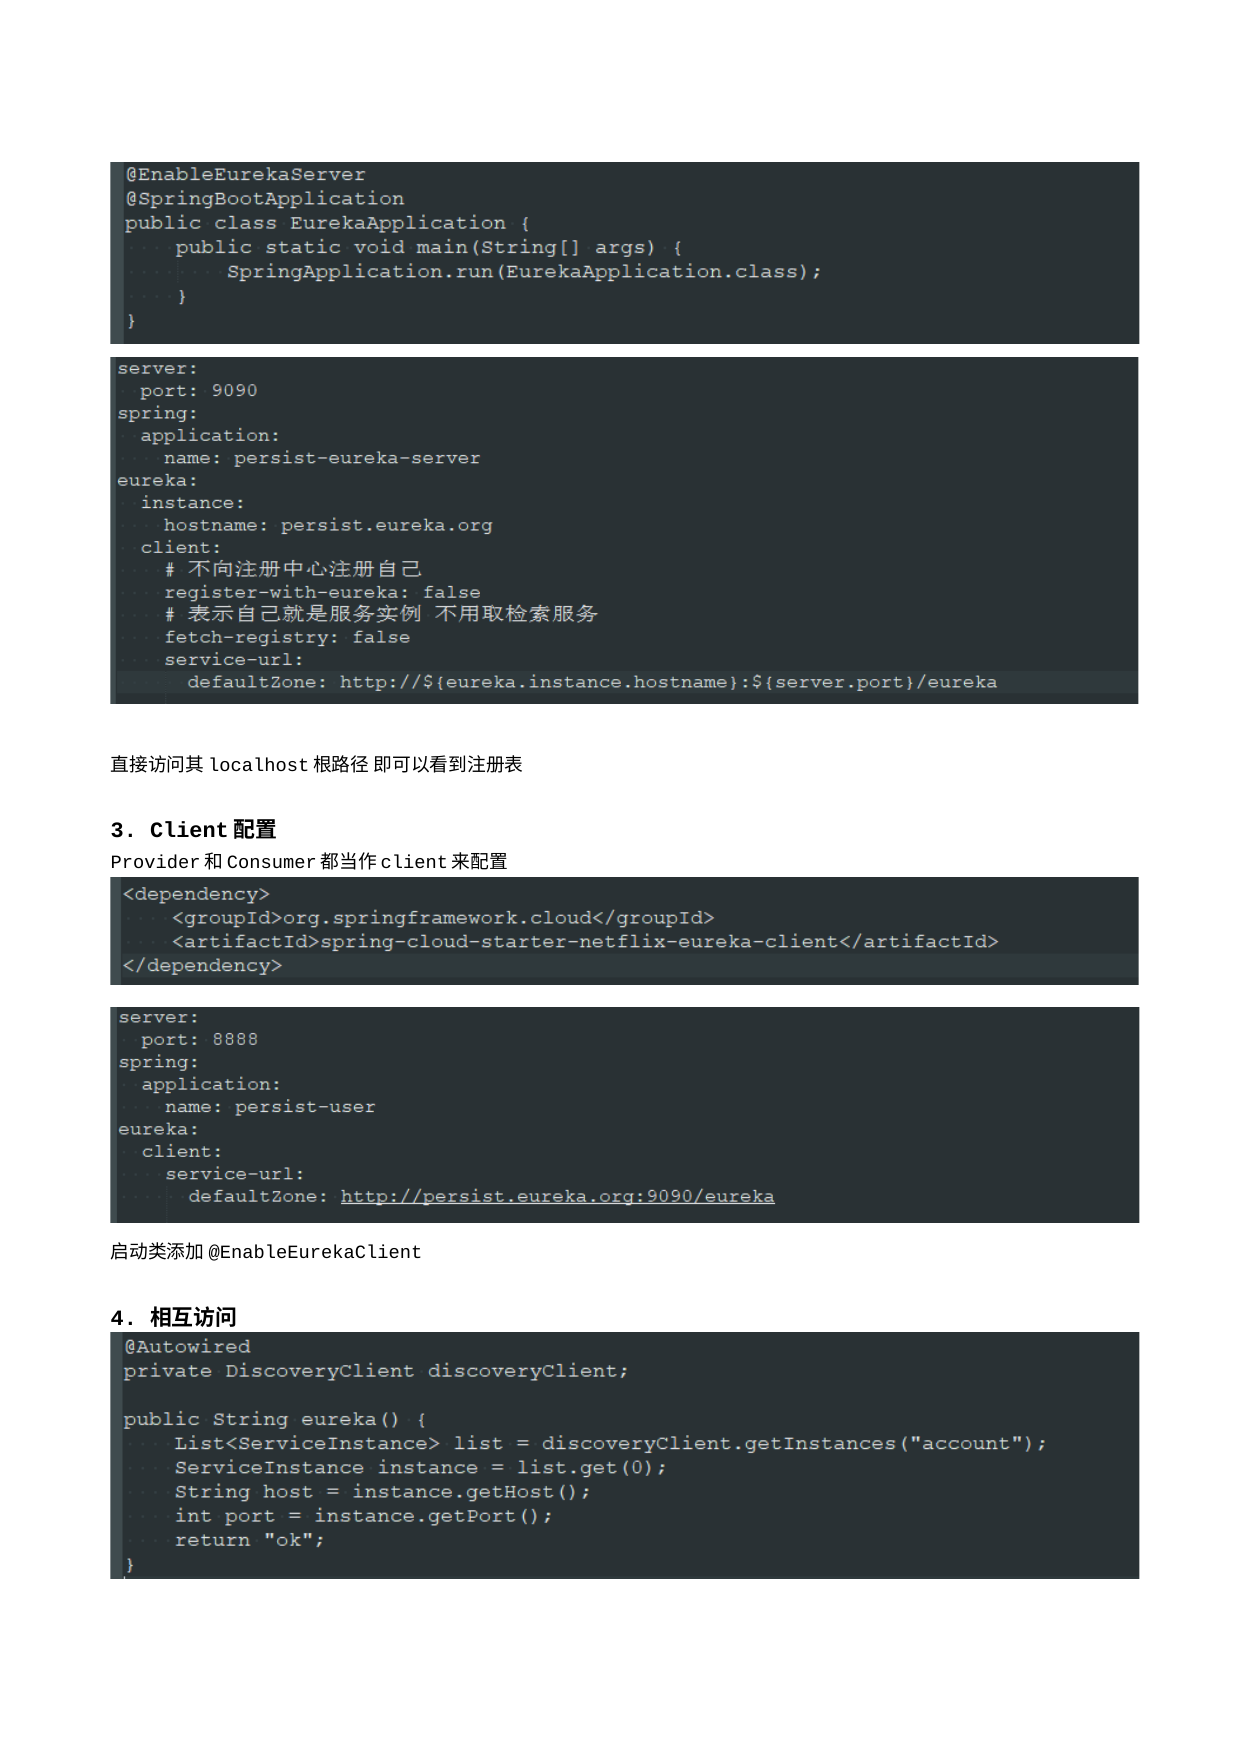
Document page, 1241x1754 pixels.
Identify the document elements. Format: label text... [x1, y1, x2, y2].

picture [110, 357, 1139, 704]
picture [110, 1007, 1140, 1223]
list 启动类添加 @EnableEurekaClient [110, 1234, 1139, 1267]
subtitle Client配置 [110, 812, 1139, 844]
list Provider和Consumer都当作client来配置 [110, 844, 1139, 877]
text 直接访问其localhost根路径 即可以看到注册表 [110, 747, 1139, 779]
picture [110, 162, 1140, 344]
picture [110, 1332, 1140, 1579]
subtitle 相互访问 [110, 1299, 1139, 1332]
picture [110, 877, 1139, 985]
